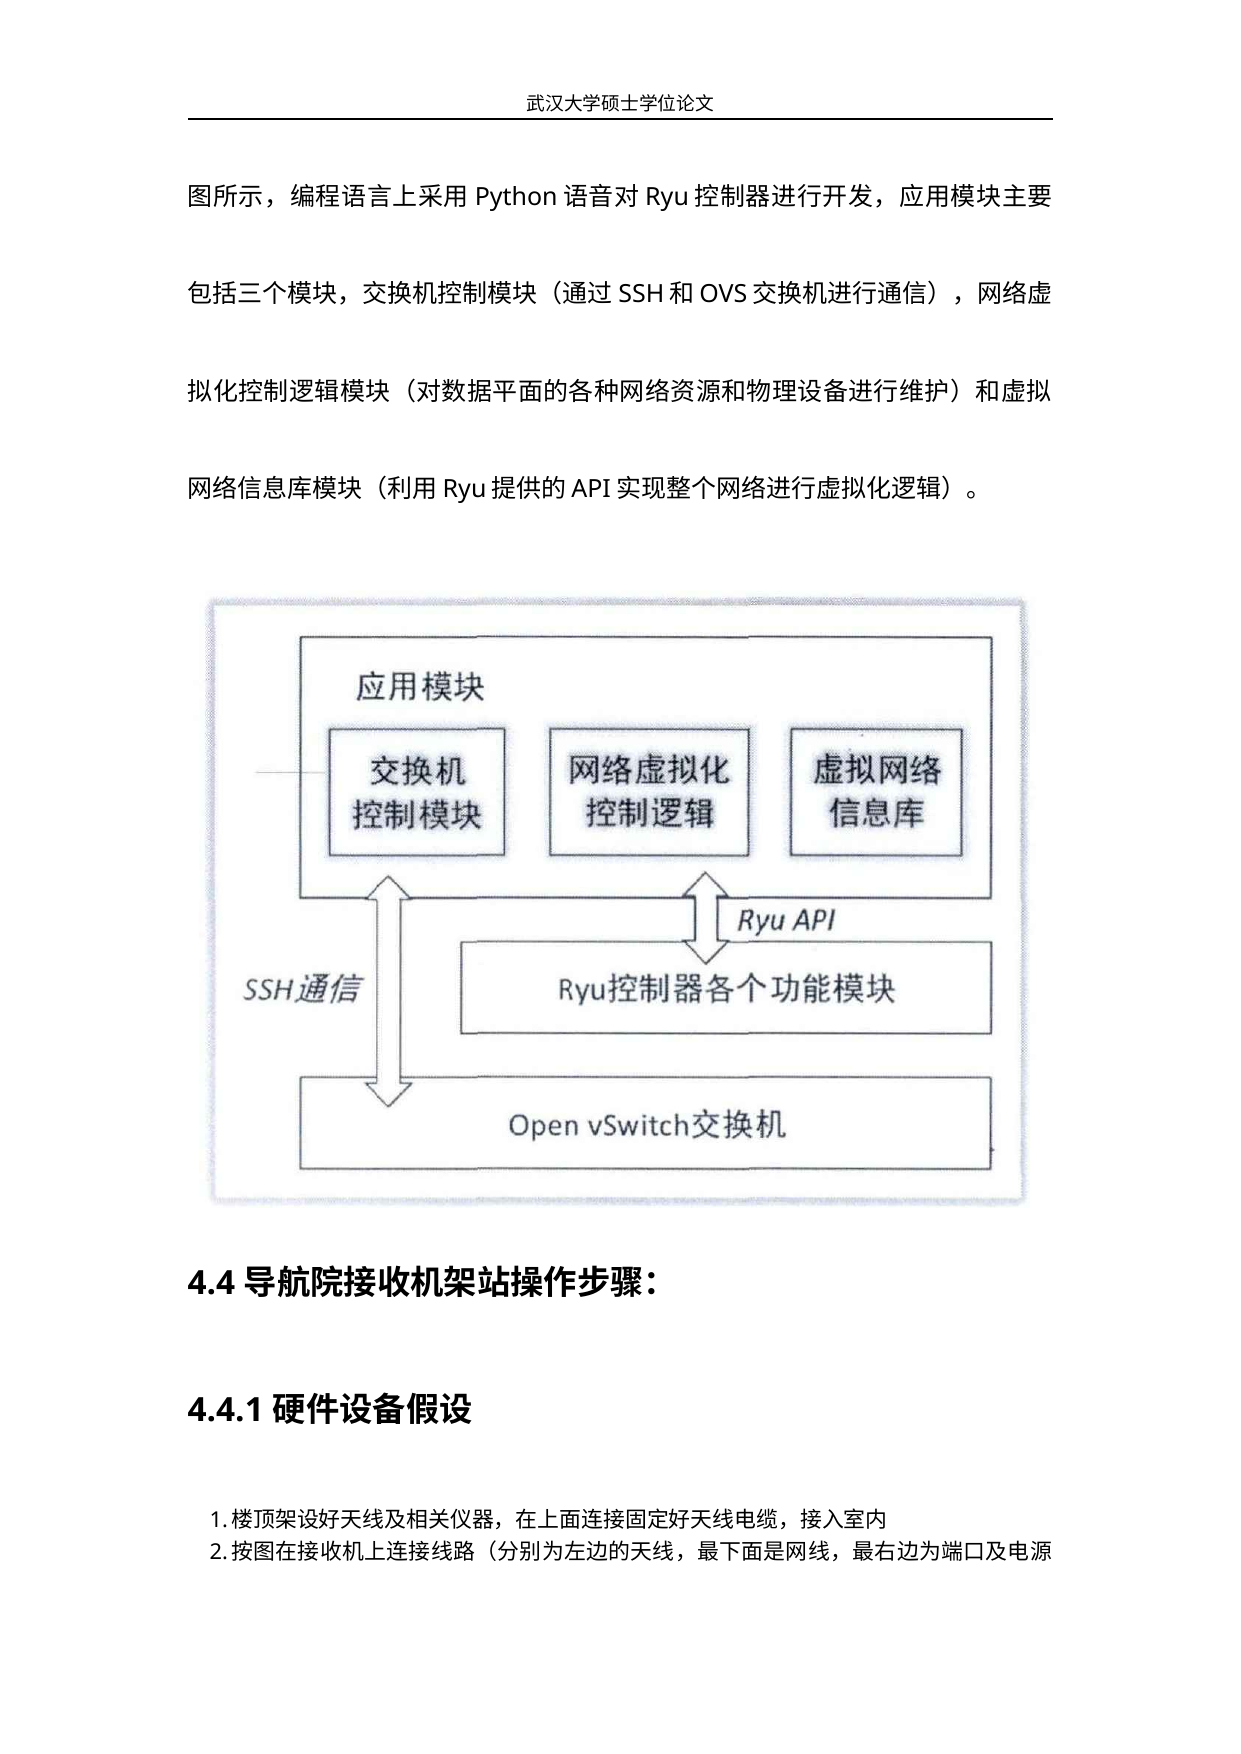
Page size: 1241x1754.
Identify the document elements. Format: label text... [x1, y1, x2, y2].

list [209, 1534, 1053, 1566]
list 楼顶架设好天线及相关仪器，在上面连接固定好天线电缆，接入室内 [209, 1501, 1053, 1534]
subtitle 4.4 导航院接收机架站操作步骤： [187, 1247, 1053, 1312]
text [187, 162, 1053, 519]
picture [187, 582, 1053, 1208]
subtitle 4.4.1 硬件设备假设 [187, 1374, 1053, 1439]
